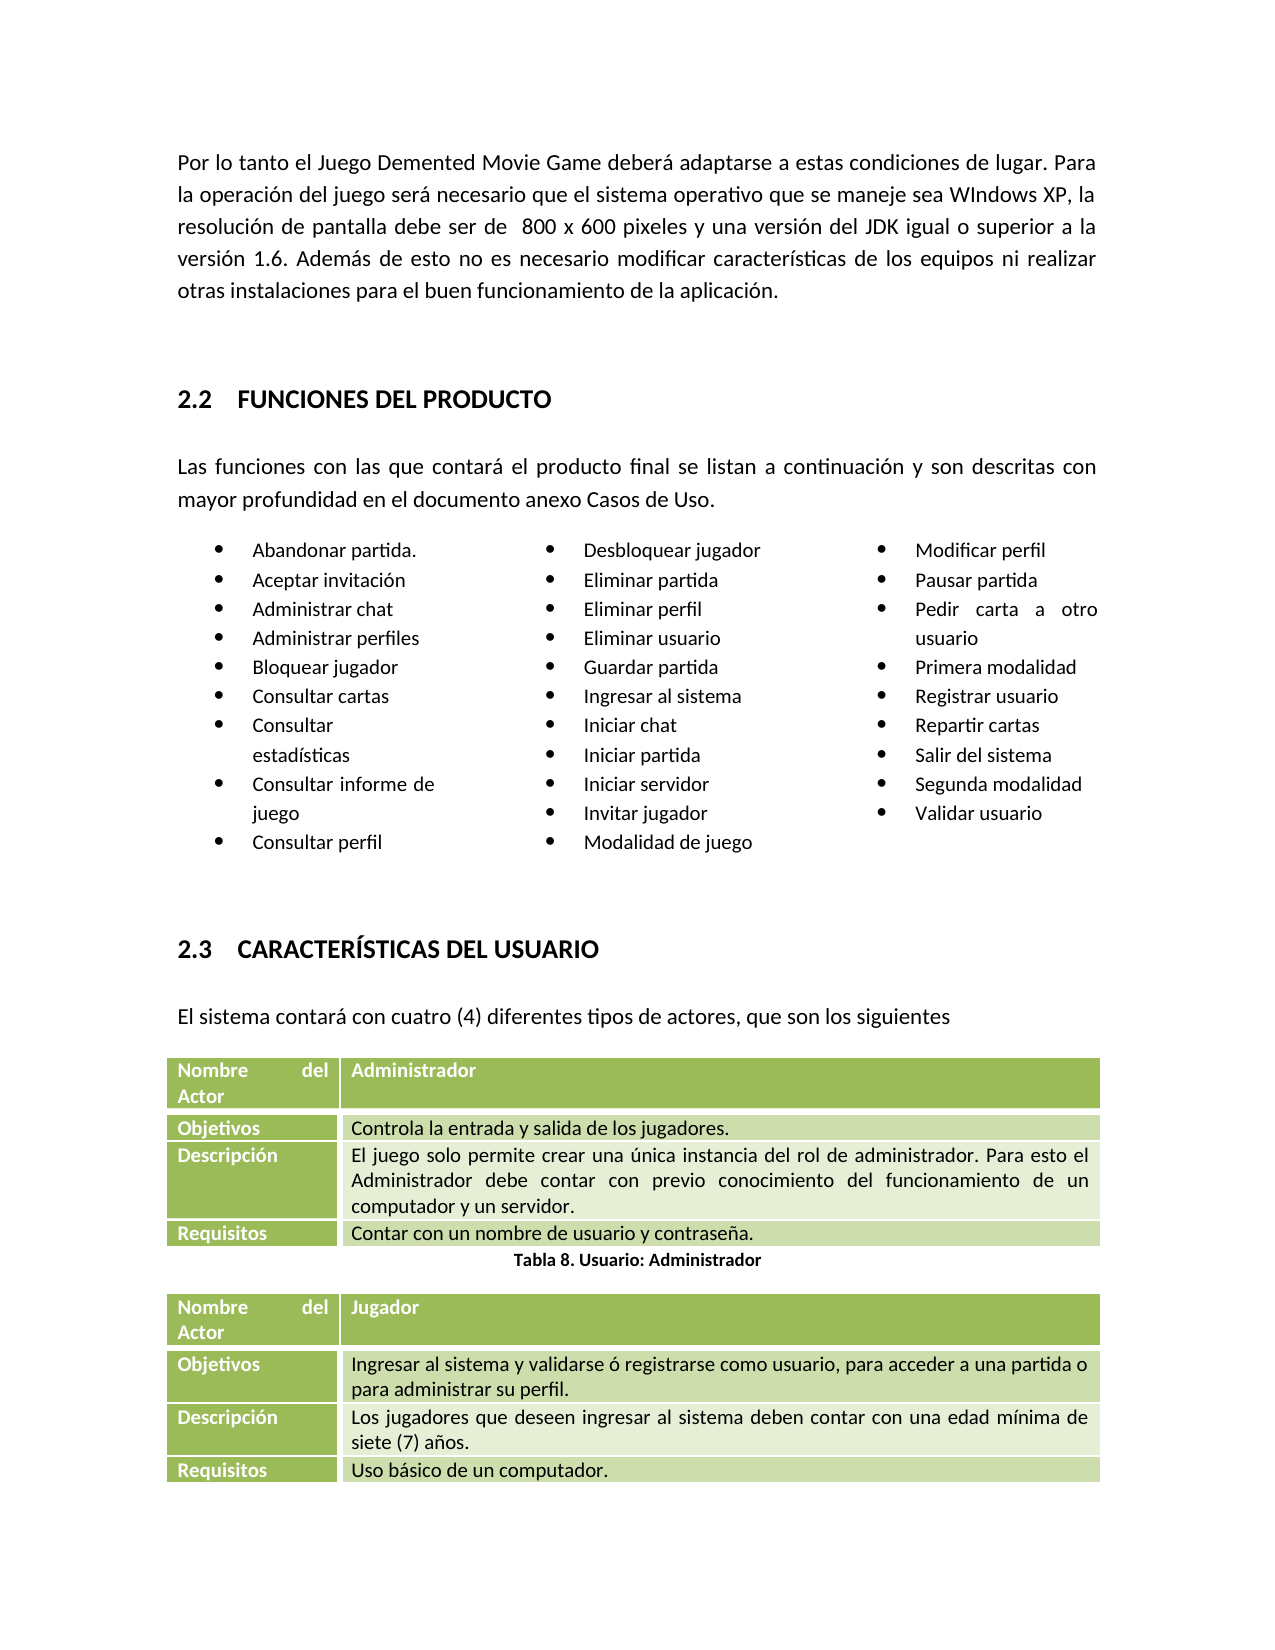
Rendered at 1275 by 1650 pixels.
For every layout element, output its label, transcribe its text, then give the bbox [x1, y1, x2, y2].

list Consultar estadísticas [215, 713, 435, 767]
table_cell Controla la entrada y salida de los jugadores. [343, 1115, 1100, 1140]
list Segunda modalidad [878, 771, 1098, 796]
text El sistema contará con cuatro (4) diferentes tipos de actores, que son los siguientes [177, 1002, 1098, 1031]
list Administrar perfiles [215, 625, 435, 651]
table_cell El juego solo permite crear una única instancia del rol de administrador. Para esto el Administrador debe contar con previo conocimiento del funcionamiento de un computador y un servidor. [343, 1142, 1100, 1218]
list Eliminar partida [546, 567, 766, 592]
list Ingresar al sistema [546, 683, 766, 709]
list Eliminar usuario [546, 625, 766, 651]
list Aceptar invitación [215, 567, 435, 592]
list Eliminar perfil [546, 596, 766, 621]
list Registrar usuario [878, 683, 1098, 709]
table_cell Los jugadores que deseen ingresar al sistema deben contar con una edad mínima de siete (7) años. [343, 1404, 1100, 1455]
list Iniciar partida [546, 742, 766, 767]
table_cell Descripción [167, 1142, 337, 1218]
table_cell Requisitos [167, 1221, 337, 1246]
table_cell Descripción [167, 1404, 337, 1455]
list Iniciar servidor [546, 771, 766, 796]
table_cell Contar con un nombre de usuario y contraseña. [343, 1221, 1100, 1246]
table_header Nombre del Actor [167, 1058, 339, 1108]
table_cell Objetivos [167, 1351, 337, 1402]
list Desbloquear jugador [546, 538, 766, 563]
list Bloquear jugador [215, 654, 435, 680]
table_header Nombre del Actor [167, 1294, 339, 1345]
list Pausar partida [878, 567, 1098, 592]
table_cell Requisitos [167, 1457, 337, 1482]
text Las funciones con las que contará el producto final se listan a continuación y son descritas con mayor profundidad en el documento anexo Casos de Uso. [177, 452, 1098, 513]
list Modificar perfil [878, 538, 1098, 563]
subtitle FUNCIONES DEL PRODUCTO [177, 382, 1098, 415]
list Guardar partida [546, 654, 766, 680]
list Salir del sistema [878, 742, 1098, 767]
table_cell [343, 1457, 1100, 1482]
list Repartir cartas [878, 713, 1098, 738]
list Validar usuario [878, 800, 1098, 826]
list Modalidad de juego [546, 829, 766, 855]
table_header Jugador [341, 1294, 1100, 1345]
list Consultar perfil [215, 829, 435, 855]
list Primera modalidad [878, 654, 1098, 680]
table_cell Objetivos [167, 1115, 337, 1140]
list Invitar jugador [546, 800, 766, 826]
subtitle CARACTERÍSTICAS DEL USUARIO [177, 932, 1098, 965]
list Iniciar chat [546, 713, 766, 738]
text Tabla 8. Usuario: Administrador [177, 1248, 1098, 1271]
list Consultar informe de juego [215, 771, 435, 826]
list Administrar chat [215, 596, 435, 621]
table_cell Ingresar al sistema y validarse ó registrarse como usuario, para acceder a una partida o para administrar su perfil. [343, 1351, 1100, 1402]
list Pedir carta a otro usuario [878, 596, 1098, 651]
list Abandonar partida. [215, 538, 435, 563]
list Consultar cartas [215, 683, 435, 709]
table_header Administrador [341, 1058, 1100, 1108]
text Por lo tanto el Juego Demented Movie Game deberá adaptarse a estas condiciones de lugar. Para la operación del juego será necesario que el sistema operativo que se maneje sea WIndows XP, la resolución de pantalla debe ser de 800 x 600 pixeles y una versión del JDK igual o superior a la versión 1.6. Además de esto no es necesario modificar características de los equipos ni realizar otras instalaciones para el buen funcionamiento de la aplicación. [177, 148, 1098, 304]
